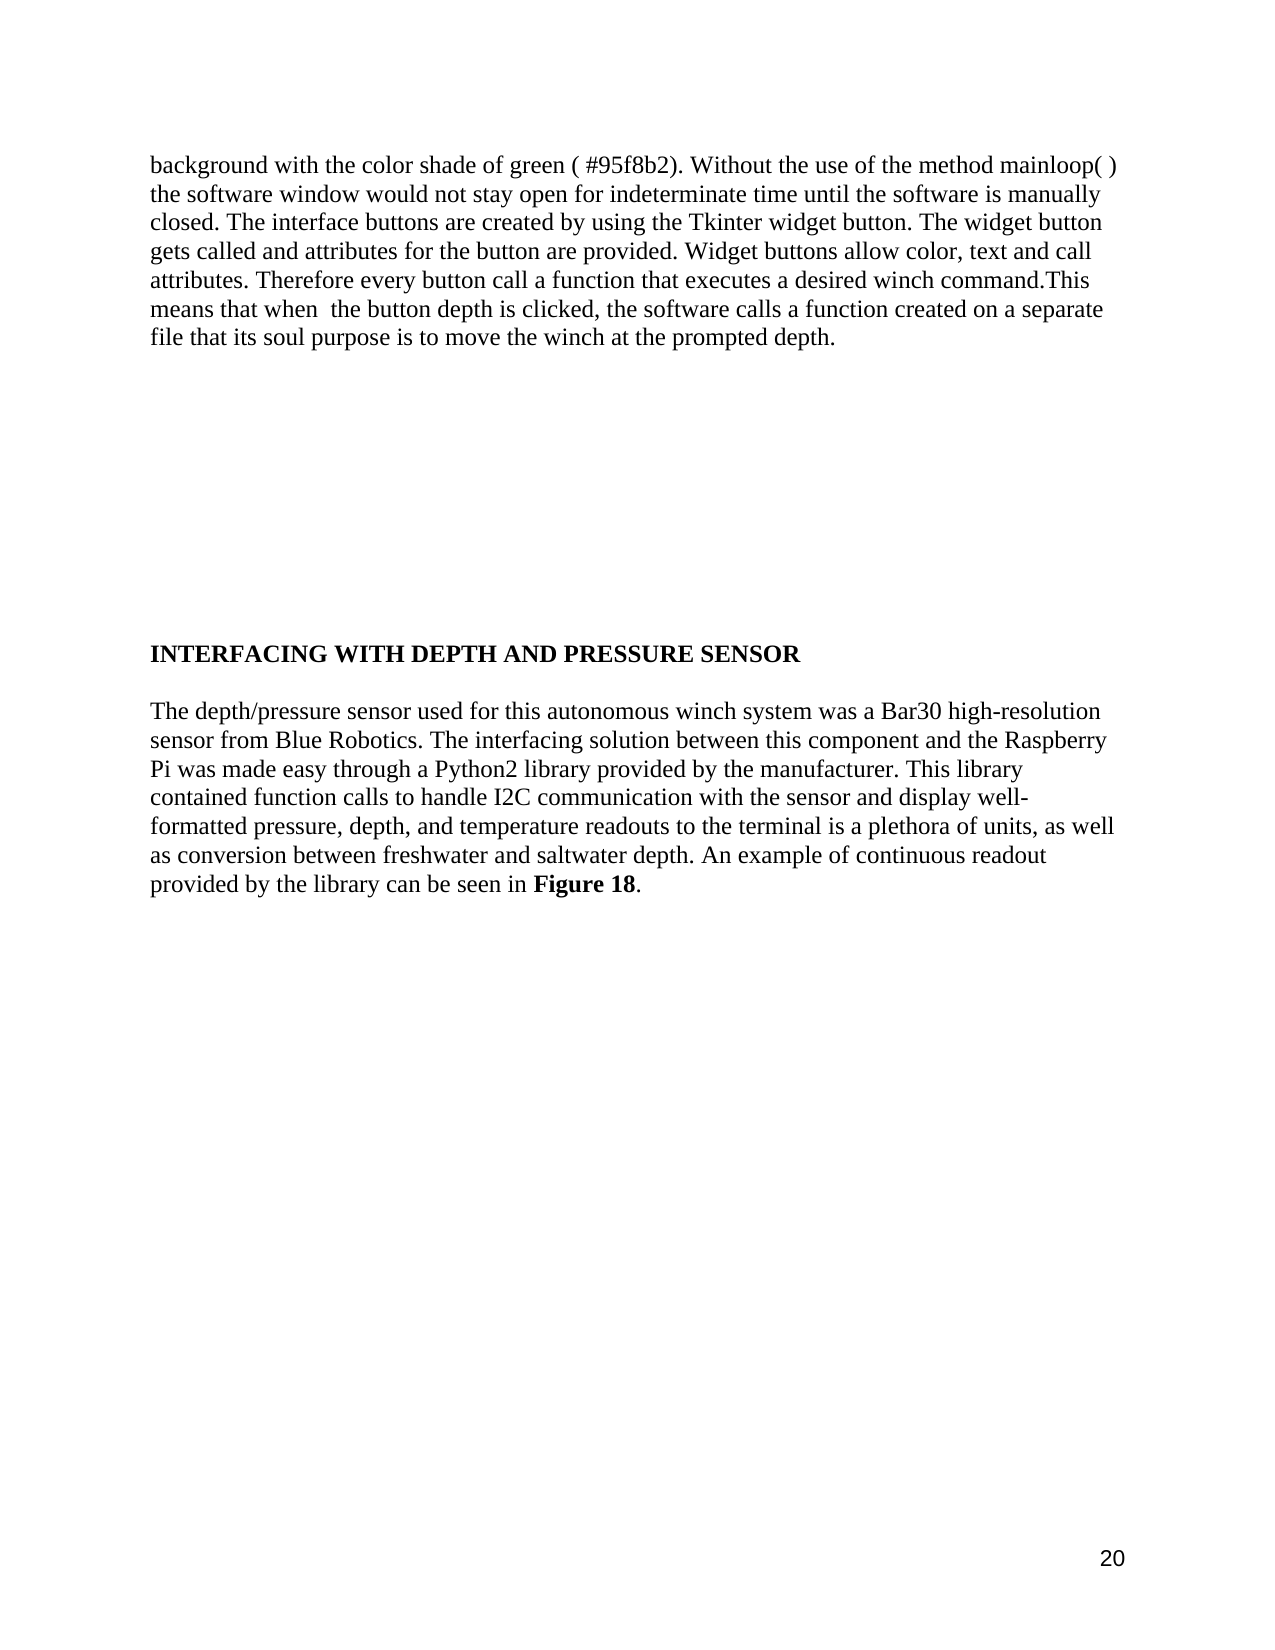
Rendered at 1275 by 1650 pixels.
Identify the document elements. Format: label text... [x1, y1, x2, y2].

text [150, 150, 1125, 351]
text The depth/pressure sensor used for this autonomous winch system was a Bar30 high-resolution sensor from Blue Robotics. The interfacing solution between this component and the Raspberry Pi was made easy through a Python2 library provided by the manufacturer. This library contained function calls to handle I2C communication with the sensor and display well-formatted pressure, depth, and temperature readouts to the terminal is a plethora of units, as well as conversion between freshwater and saltwater depth. An example of continuous readout provided by the library can be seen in Figure 18. [150, 696, 1125, 897]
text INTERFACING WITH DEPTH AND PRESSURE SENSOR [150, 639, 1125, 667]
